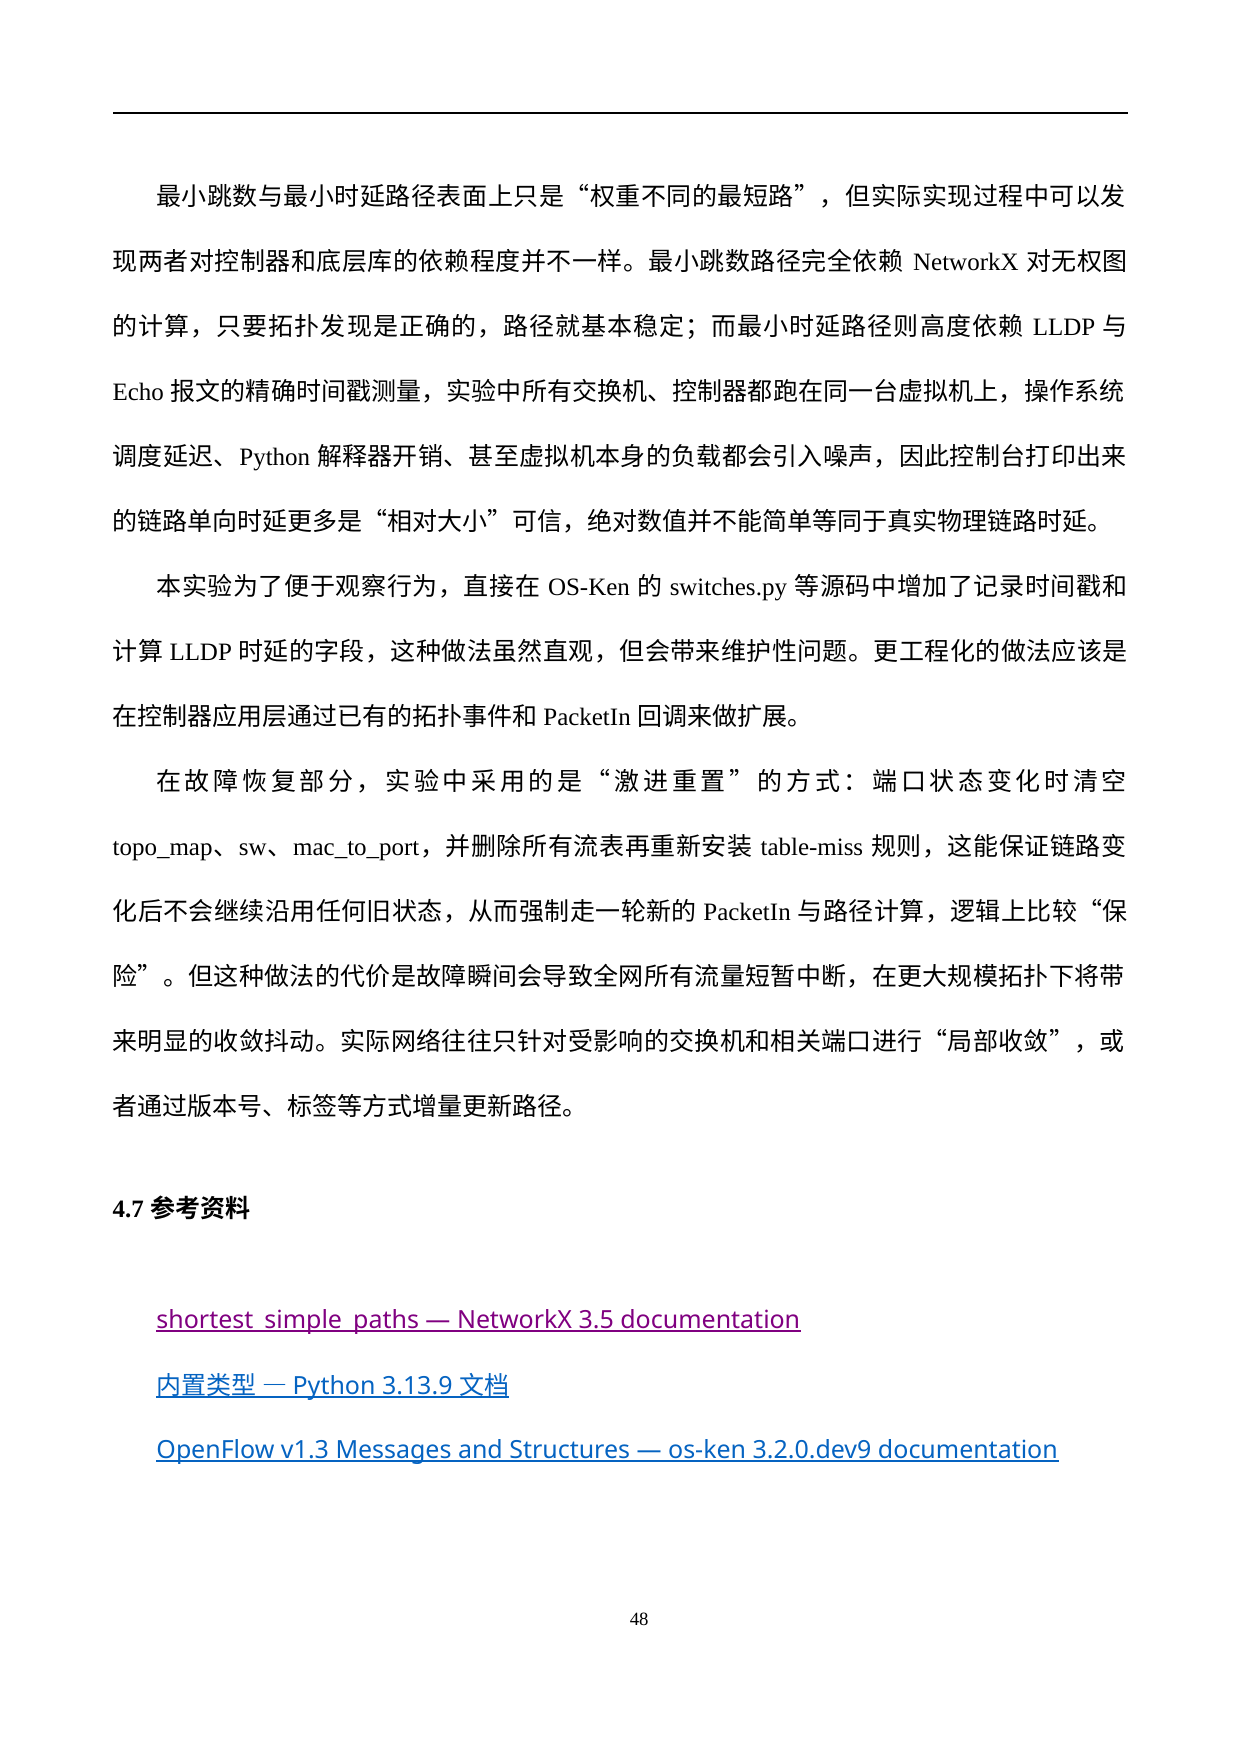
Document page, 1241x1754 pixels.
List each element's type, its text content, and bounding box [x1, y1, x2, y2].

text OpenFlow v1.3 Messages and Structures — os-ken 3.2.0.dev9 documentation [112, 1416, 1128, 1481]
subtitle 4.7 参考资料 [112, 1174, 1128, 1239]
text 在故障恢复部分，实验中采用的是“激进重置”的方式：端口状态变化时清空 topo_map、sw、mac_to_port，并删除所有流表再重新安装 table-miss 规则，这能保证链路变化后不会继续沿用任何旧状态，从而强制走一轮新的 PacketIn 与路径计算，逻辑上比较“保险”。但这种做法的代价是故障瞬间会导致全网所有流量短暂中断，在更大规模拓扑下将带来明显的收敛抖动。实际网络往往只针对受影响的交换机和相关端口进行“局部收敛”，或者通过版本号、标签等方式增量更新路径。 [112, 747, 1128, 1137]
text 最小跳数与最小时延路径表面上只是“权重不同的最短路”，但实际实现过程中可以发现两者对控制器和底层库的依赖程度并不一样。最小跳数路径完全依赖 NetworkX 对无权图的计算，只要拓扑发现是正确的，路径就基本稳定；而最小时延路径则高度依赖 LLDP 与 Echo 报文的精确时间戳测量，实验中所有交换机、控制器都跑在同一台虚拟机上，操作系统调度延迟、Python 解释器开销、甚至虚拟机本身的负载都会引入噪声，因此控制台打印出来的链路单向时延更多是“相对大小”可信，绝对数值并不能简单等同于真实物理链路时延。 [112, 162, 1128, 552]
text 本实验为了便于观察行为，直接在 OS-Ken 的 switches.py 等源码中增加了记录时间戳和计算 LLDP 时延的字段，这种做法虽然直观，但会带来维护性问题。更工程化的做法应该是在控制器应用层通过已有的拓扑事件和 PacketIn 回调来做扩展。 [112, 552, 1128, 747]
text 内置类型 — Python 3.13.9 文档 [112, 1351, 1128, 1416]
text shortest_simple_paths — NetworkX 3.5 documentation [112, 1286, 1128, 1351]
